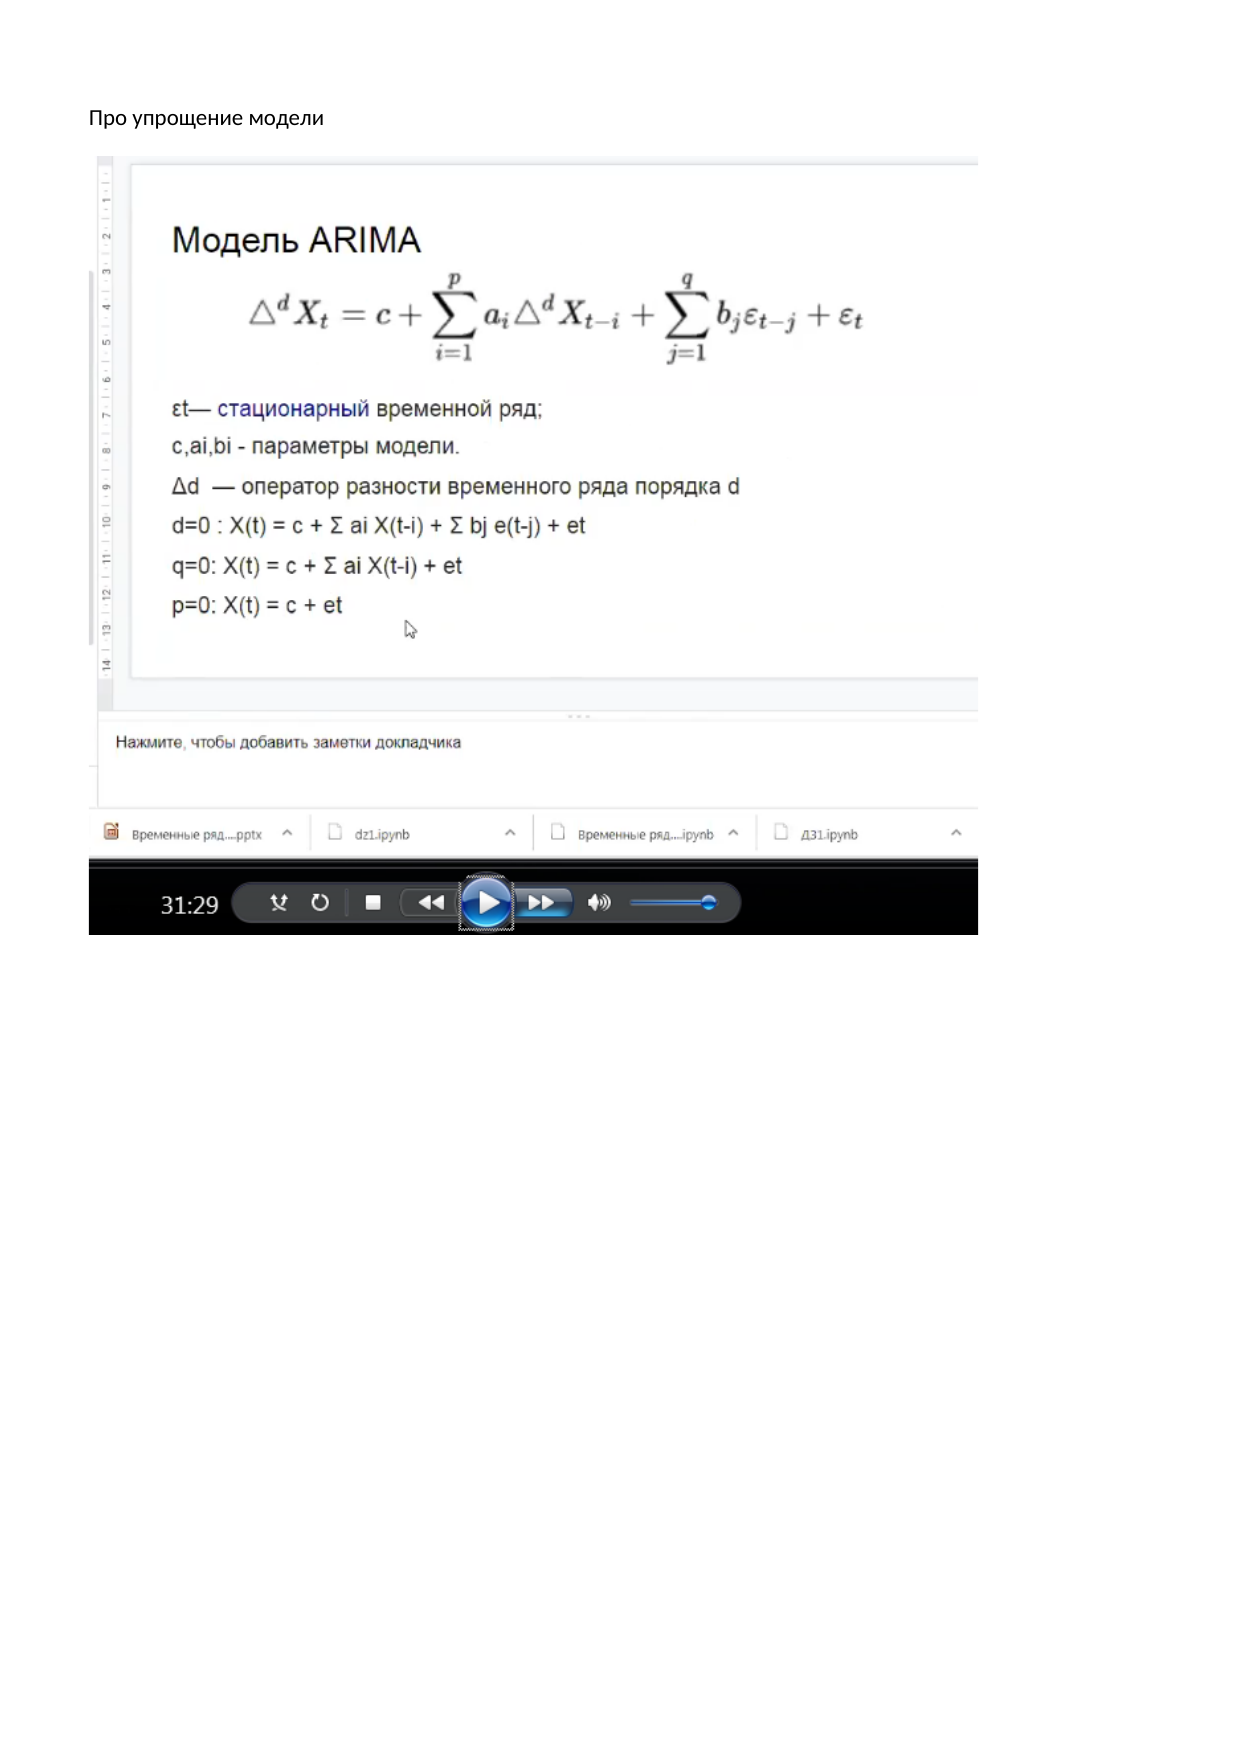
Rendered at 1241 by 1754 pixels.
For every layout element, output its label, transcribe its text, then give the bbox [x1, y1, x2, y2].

text Про упрощение модели [89, 103, 1240, 131]
picture [88, 156, 979, 935]
